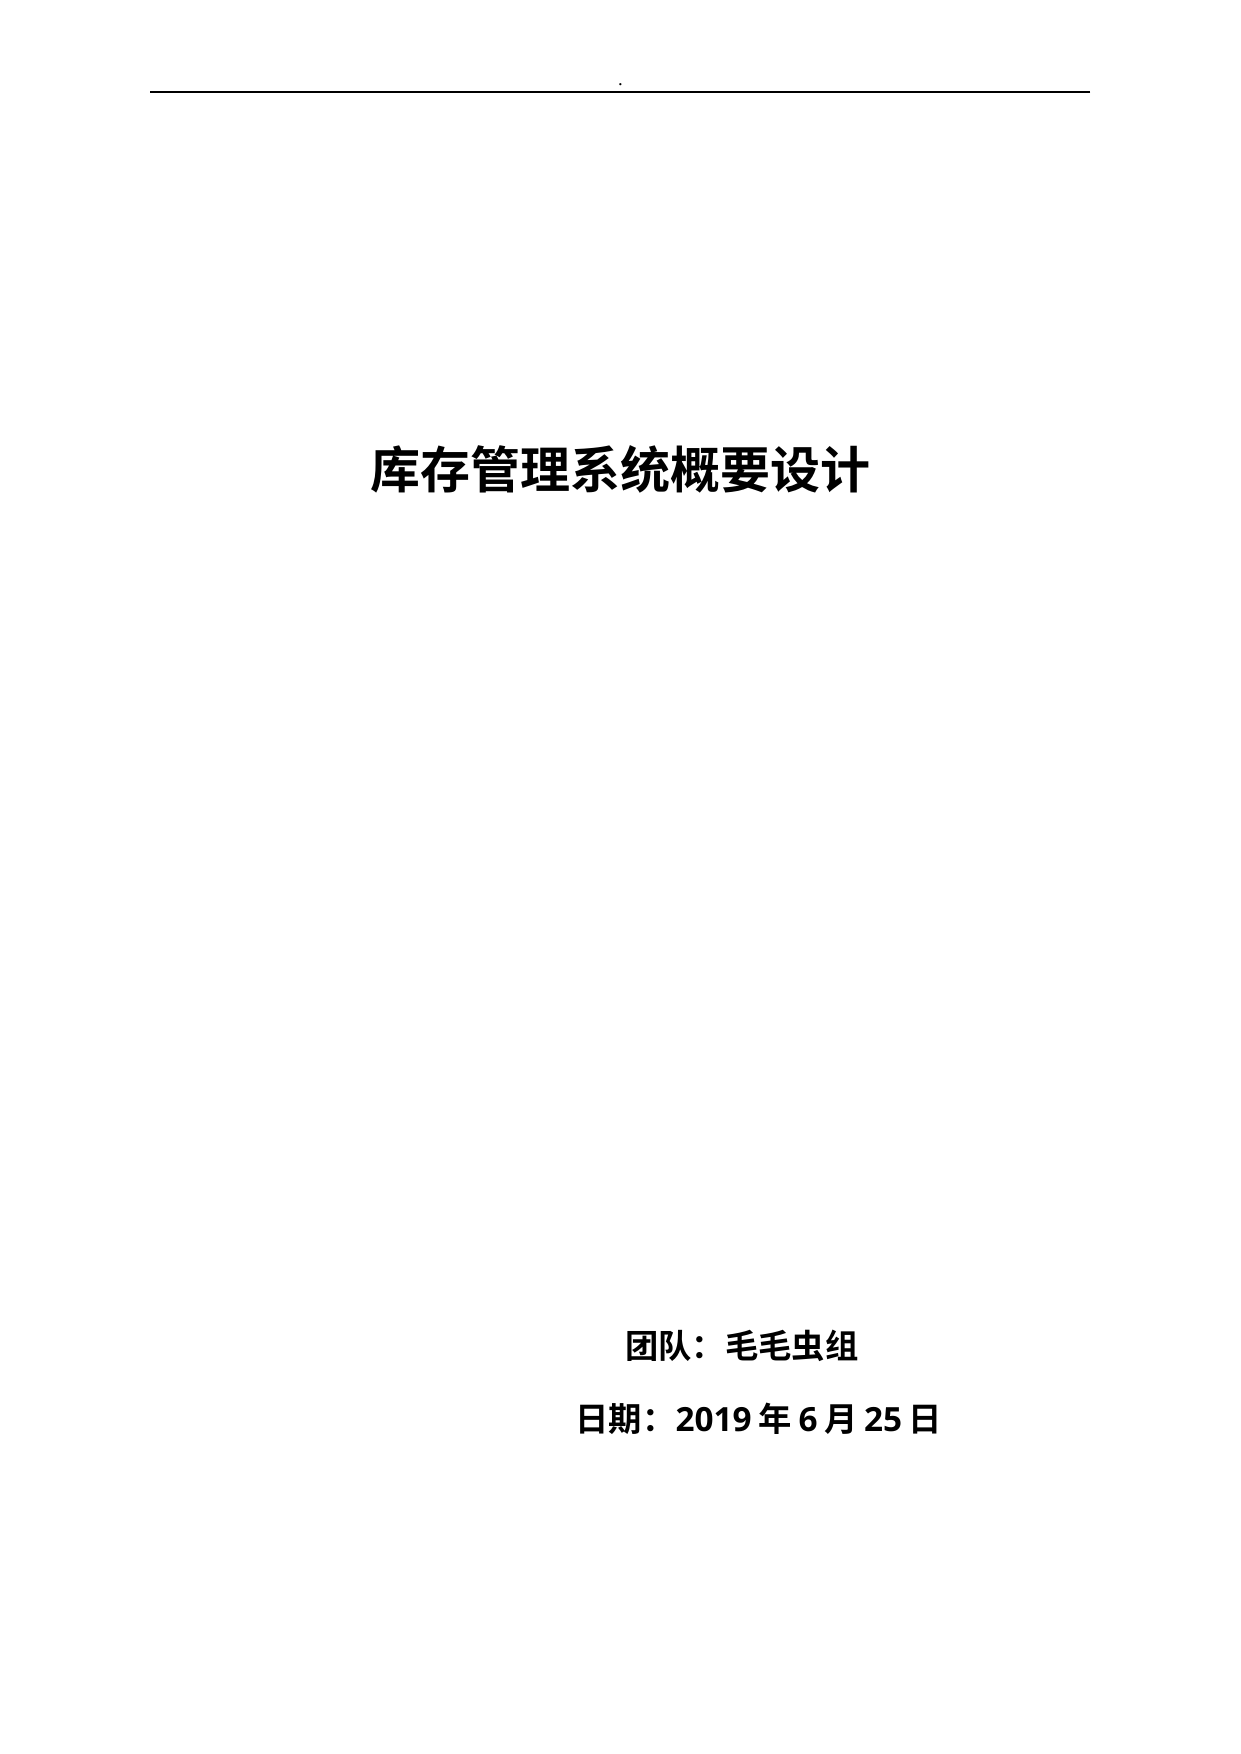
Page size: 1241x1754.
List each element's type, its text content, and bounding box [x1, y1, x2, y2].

text 日期：2019年6月25日 [150, 1393, 1090, 1441]
subtitle 库存管理系统概要设计 [150, 431, 1090, 503]
text 团队：毛毛虫组 [150, 1320, 1090, 1368]
